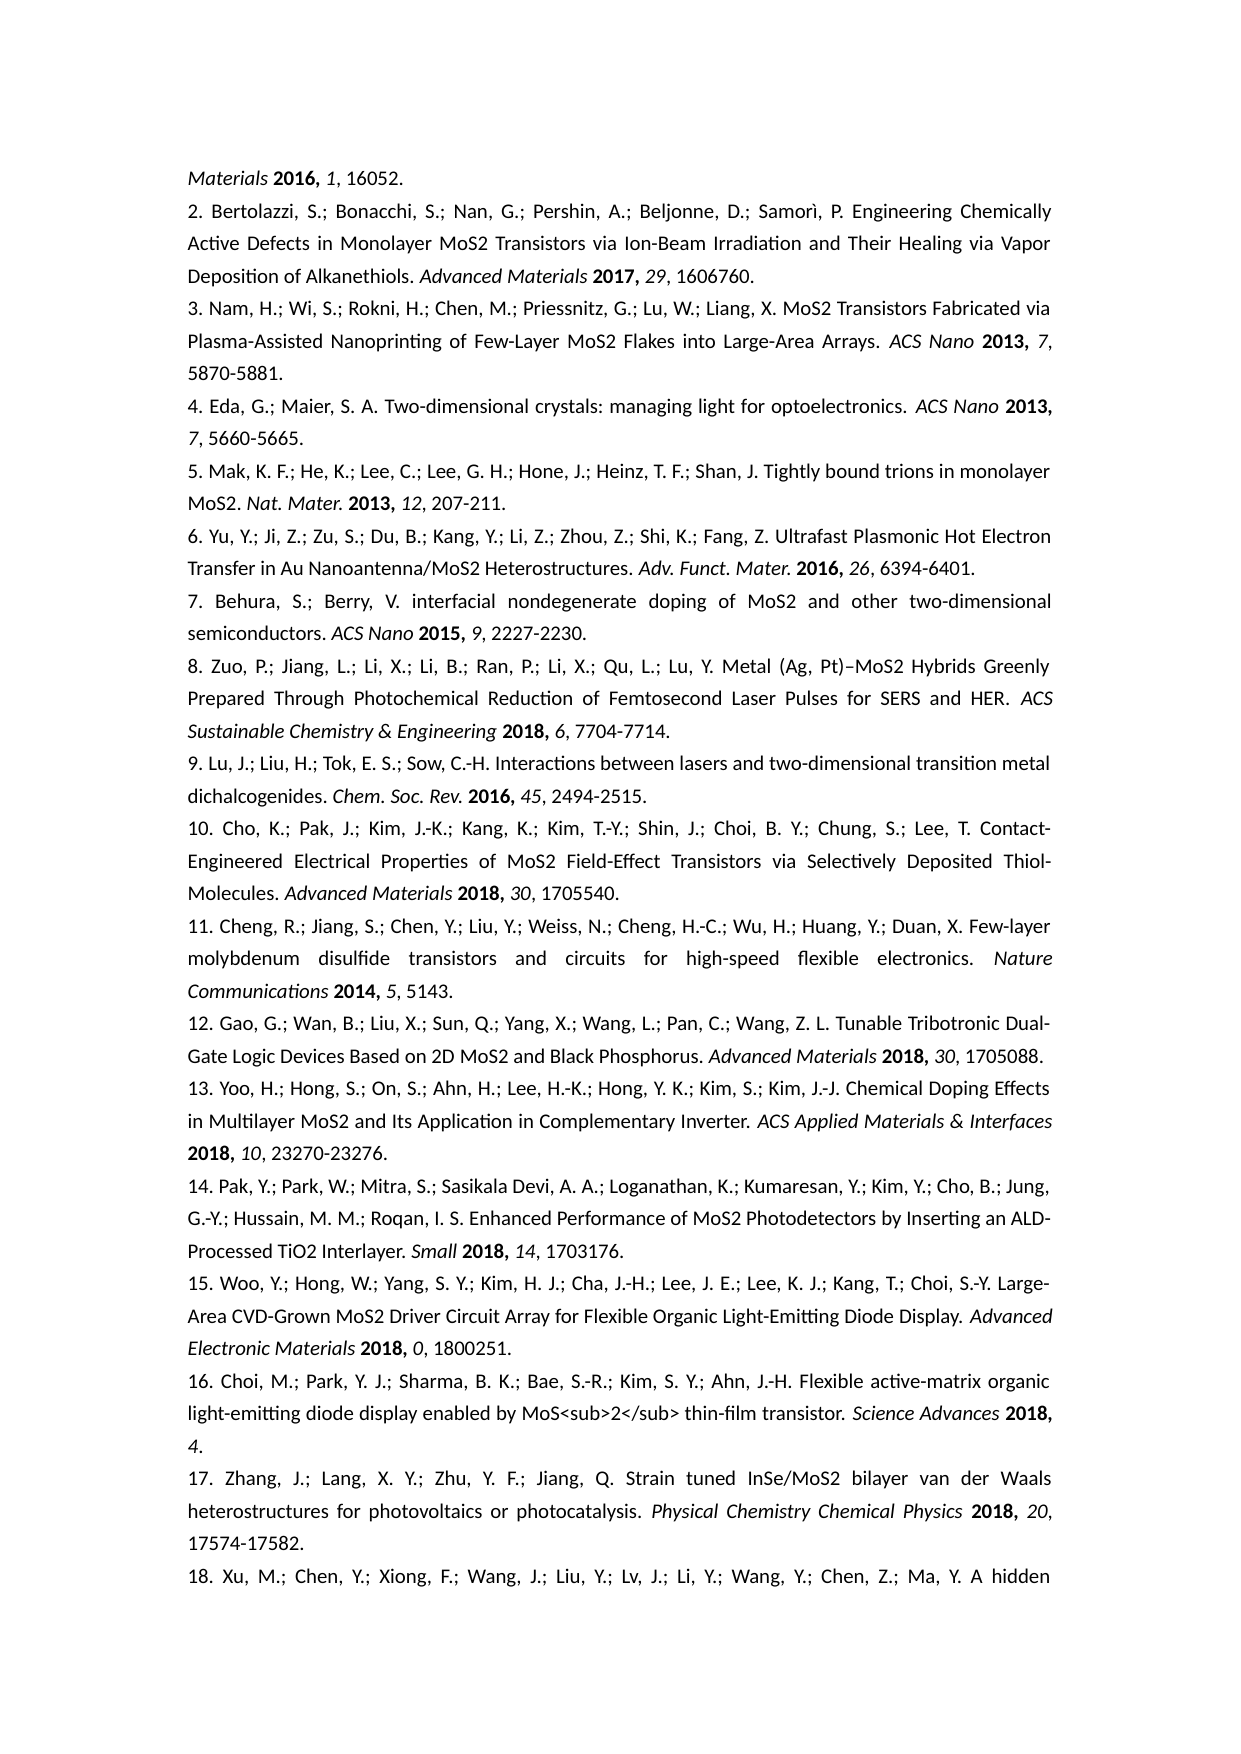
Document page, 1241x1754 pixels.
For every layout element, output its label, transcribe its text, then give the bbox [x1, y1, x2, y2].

text 4. Eda, G.; Maier, S. A. Two-dimensional crystals: managing light for optoelectronics. ACS Nano 2013, 7, 5660-5665. [187, 389, 1053, 454]
text 3. Nam, H.; Wi, S.; Rokni, H.; Chen, M.; Priessnitz, G.; Lu, W.; Liang, X. MoS2 Transistors Fabricated via Plasma-Assisted Nanoprinting of Few-Layer MoS2 Flakes into Large-Area Arrays. ACS Nano 2013, 7, 5870-5881. [187, 292, 1053, 389]
text 16. Choi, M.; Park, Y. J.; Sharma, B. K.; Bae, S.-R.; Kim, S. Y.; Ahn, J.-H. Flexible active-matrix organic light-emitting diode display enabled by MoS<sub>2</sub> thin-film transistor. Science Advances 2018, 4. [187, 1364, 1053, 1462]
text 14. Pak, Y.; Park, W.; Mitra, S.; Sasikala Devi, A. A.; Loganathan, K.; Kumaresan, Y.; Kim, Y.; Cho, B.; Jung, G.-Y.; Hussain, M. M.; Roqan, I. S. Enhanced Performance of MoS2 Photodetectors by Inserting an ALD-Processed TiO2 Interlayer. Small 2018, 14, 1703176. [187, 1169, 1053, 1267]
text 8. Zuo, P.; Jiang, L.; Li, X.; Li, B.; Ran, P.; Li, X.; Qu, L.; Lu, Y. Metal (Ag, Pt)–MoS2 Hybrids Greenly Prepared Through Photochemical Reduction of Femtosecond Laser Pulses for SERS and HER. ACS Sustainable Chemistry & Engineering 2018, 6, 7704-7714. [187, 649, 1053, 747]
text 9. Lu, J.; Liu, H.; Tok, E. S.; Sow, C.-H. Interactions between lasers and two-dimensional transition metal dichalcogenides. Chem. Soc. Rev. 2016, 45, 2494-2515. [187, 747, 1053, 812]
text 5. Mak, K. F.; He, K.; Lee, C.; Lee, G. H.; Hone, J.; Heinz, T. F.; Shan, J. Tightly bound trions in monolayer MoS2. Nat. Mater. 2013, 12, 207-211. [187, 454, 1053, 519]
text 10. Cho, K.; Pak, J.; Kim, J.-K.; Kang, K.; Kim, T.-Y.; Shin, J.; Choi, B. Y.; Chung, S.; Lee, T. Contact-Engineered Electrical Properties of MoS2 Field-Effect Transistors via Selectively Deposited Thiol-Molecules. Advanced Materials 2018, 30, 1705540. [187, 812, 1053, 909]
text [187, 1559, 1053, 1592]
text 15. Woo, Y.; Hong, W.; Yang, S. Y.; Kim, H. J.; Cha, J.-H.; Lee, J. E.; Lee, K. J.; Kang, T.; Choi, S.-Y. Large-Area CVD-Grown MoS2 Driver Circuit Array for Flexible Organic Light-Emitting Diode Display. Advanced Electronic Materials 2018, 0, 1800251. [187, 1267, 1053, 1364]
text 2. Bertolazzi, S.; Bonacchi, S.; Nan, G.; Pershin, A.; Beljonne, D.; Samorì, P. Engineering Chemically Active Defects in Monolayer MoS2 Transistors via Ion-Beam Irradiation and Their Healing via Vapor Deposition of Alkanethiols. Advanced Materials 2017, 29, 1606760. [187, 194, 1053, 292]
text 17. Zhang, J.; Lang, X. Y.; Zhu, Y. F.; Jiang, Q. Strain tuned InSe/MoS2 bilayer van der Waals heterostructures for photovoltaics or photocatalysis. Physical Chemistry Chemical Physics 2018, 20, 17574-17582. [187, 1462, 1053, 1559]
text 12. Gao, G.; Wan, B.; Liu, X.; Sun, Q.; Yang, X.; Wang, L.; Pan, C.; Wang, Z. L. Tunable Tribotronic Dual-Gate Logic Devices Based on 2D MoS2 and Black Phosphorus. Advanced Materials 2018, 30, 1705088. [187, 1007, 1053, 1072]
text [187, 162, 1053, 194]
text 7. Behura, S.; Berry, V. interfacial nondegenerate doping of MoS2 and other two-dimensional semiconductors. ACS Nano 2015, 9, 2227-2230. [187, 584, 1053, 649]
text 6. Yu, Y.; Ji, Z.; Zu, S.; Du, B.; Kang, Y.; Li, Z.; Zhou, Z.; Shi, K.; Fang, Z. Ultrafast Plasmonic Hot Electron Transfer in Au Nanoantenna/MoS2 Heterostructures. Adv. Funct. Mater. 2016, 26, 6394-6401. [187, 519, 1053, 584]
text 11. Cheng, R.; Jiang, S.; Chen, Y.; Liu, Y.; Weiss, N.; Cheng, H.-C.; Wu, H.; Huang, Y.; Duan, X. Few-layer molybdenum disulfide transistors and circuits for high-speed flexible electronics. Nature Communications 2014, 5, 5143. [187, 909, 1053, 1007]
text 13. Yoo, H.; Hong, S.; On, S.; Ahn, H.; Lee, H.-K.; Hong, Y. K.; Kim, S.; Kim, J.-J. Chemical Doping Effects in Multilayer MoS2 and Its Application in Complementary Inverter. ACS Applied Materials & Interfaces 2018, 10, 23270-23276. [187, 1072, 1053, 1169]
